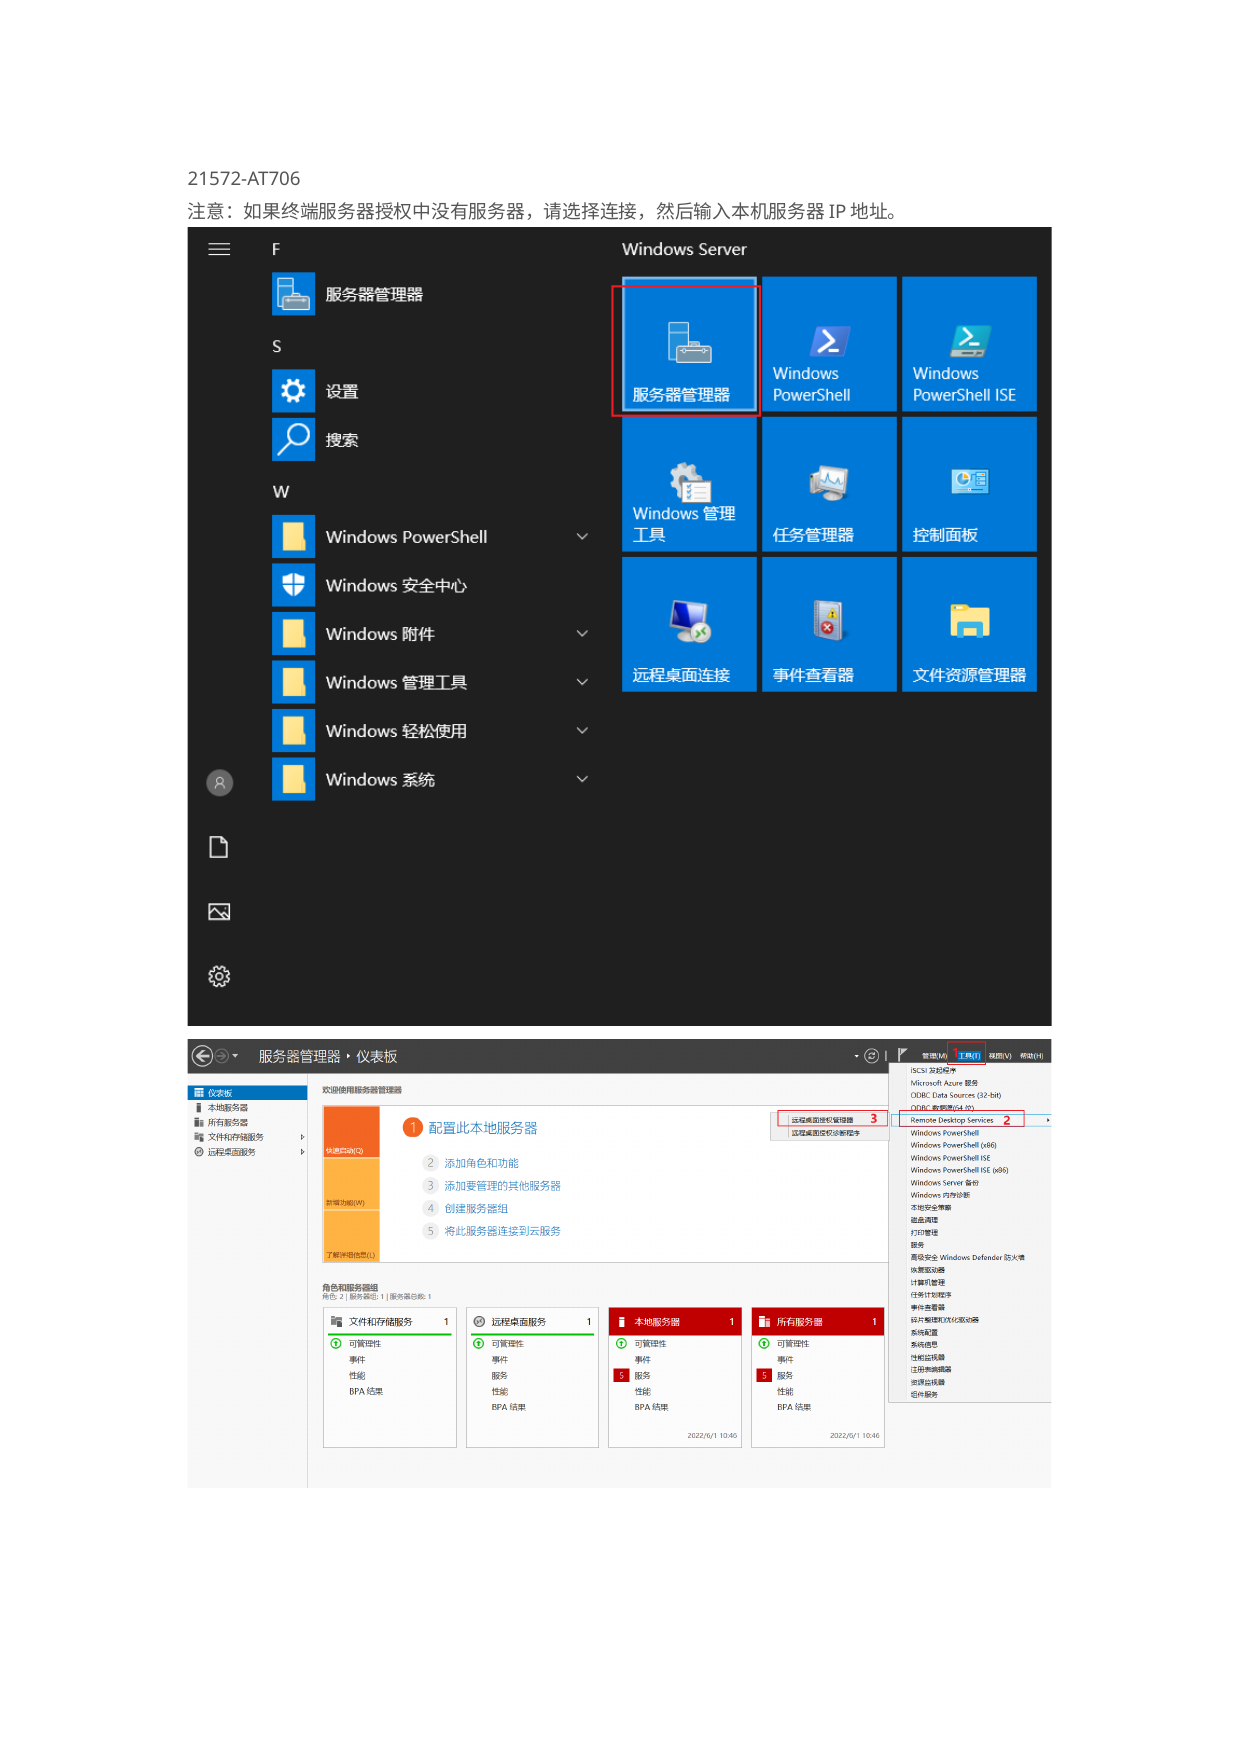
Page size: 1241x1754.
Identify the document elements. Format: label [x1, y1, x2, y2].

picture [187, 227, 1052, 1026]
picture [187, 1039, 1052, 1488]
text [187, 162, 1053, 227]
